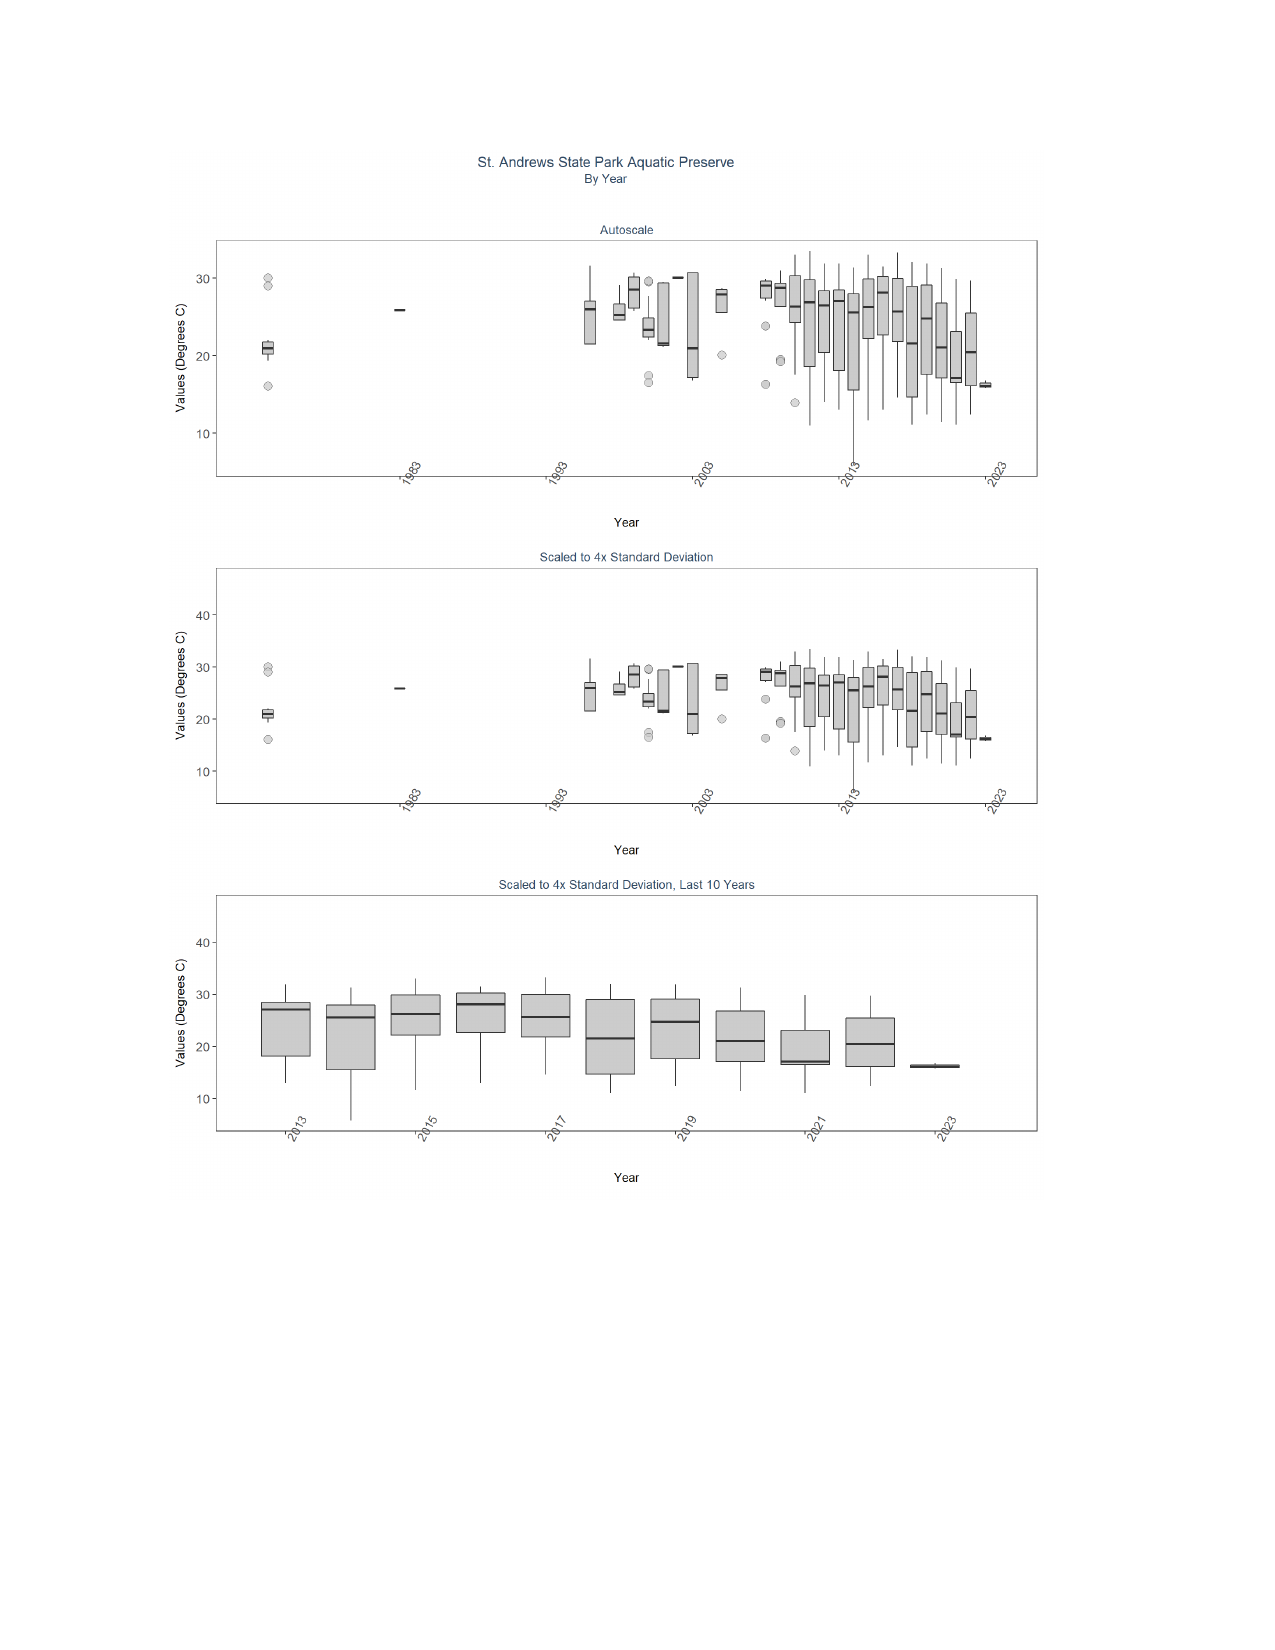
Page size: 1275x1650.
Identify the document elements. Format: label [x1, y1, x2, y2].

picture [168, 150, 1044, 1200]
